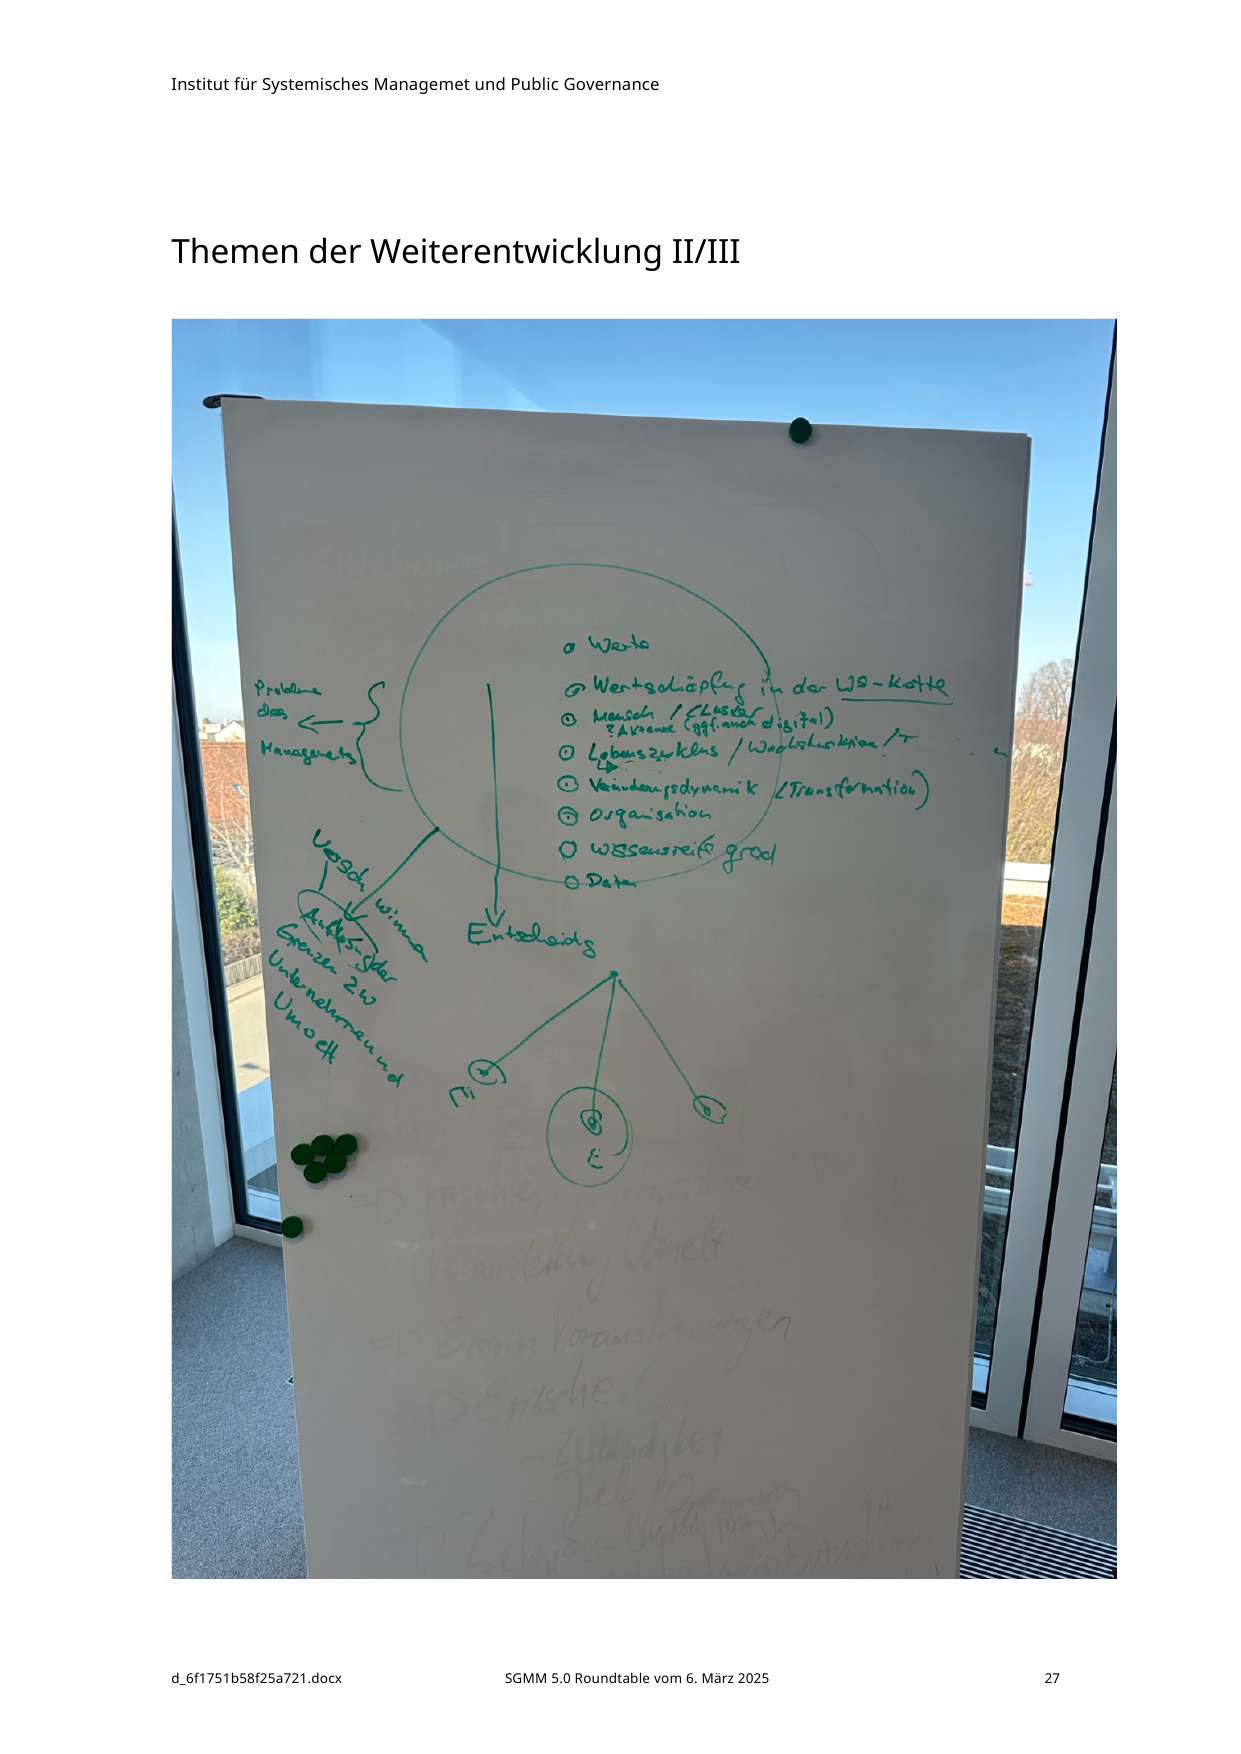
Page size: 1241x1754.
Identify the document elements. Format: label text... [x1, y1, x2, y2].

picture [173, 320, 1117, 1578]
subtitle Themen der Weiterentwicklung II/III [171, 228, 1063, 273]
